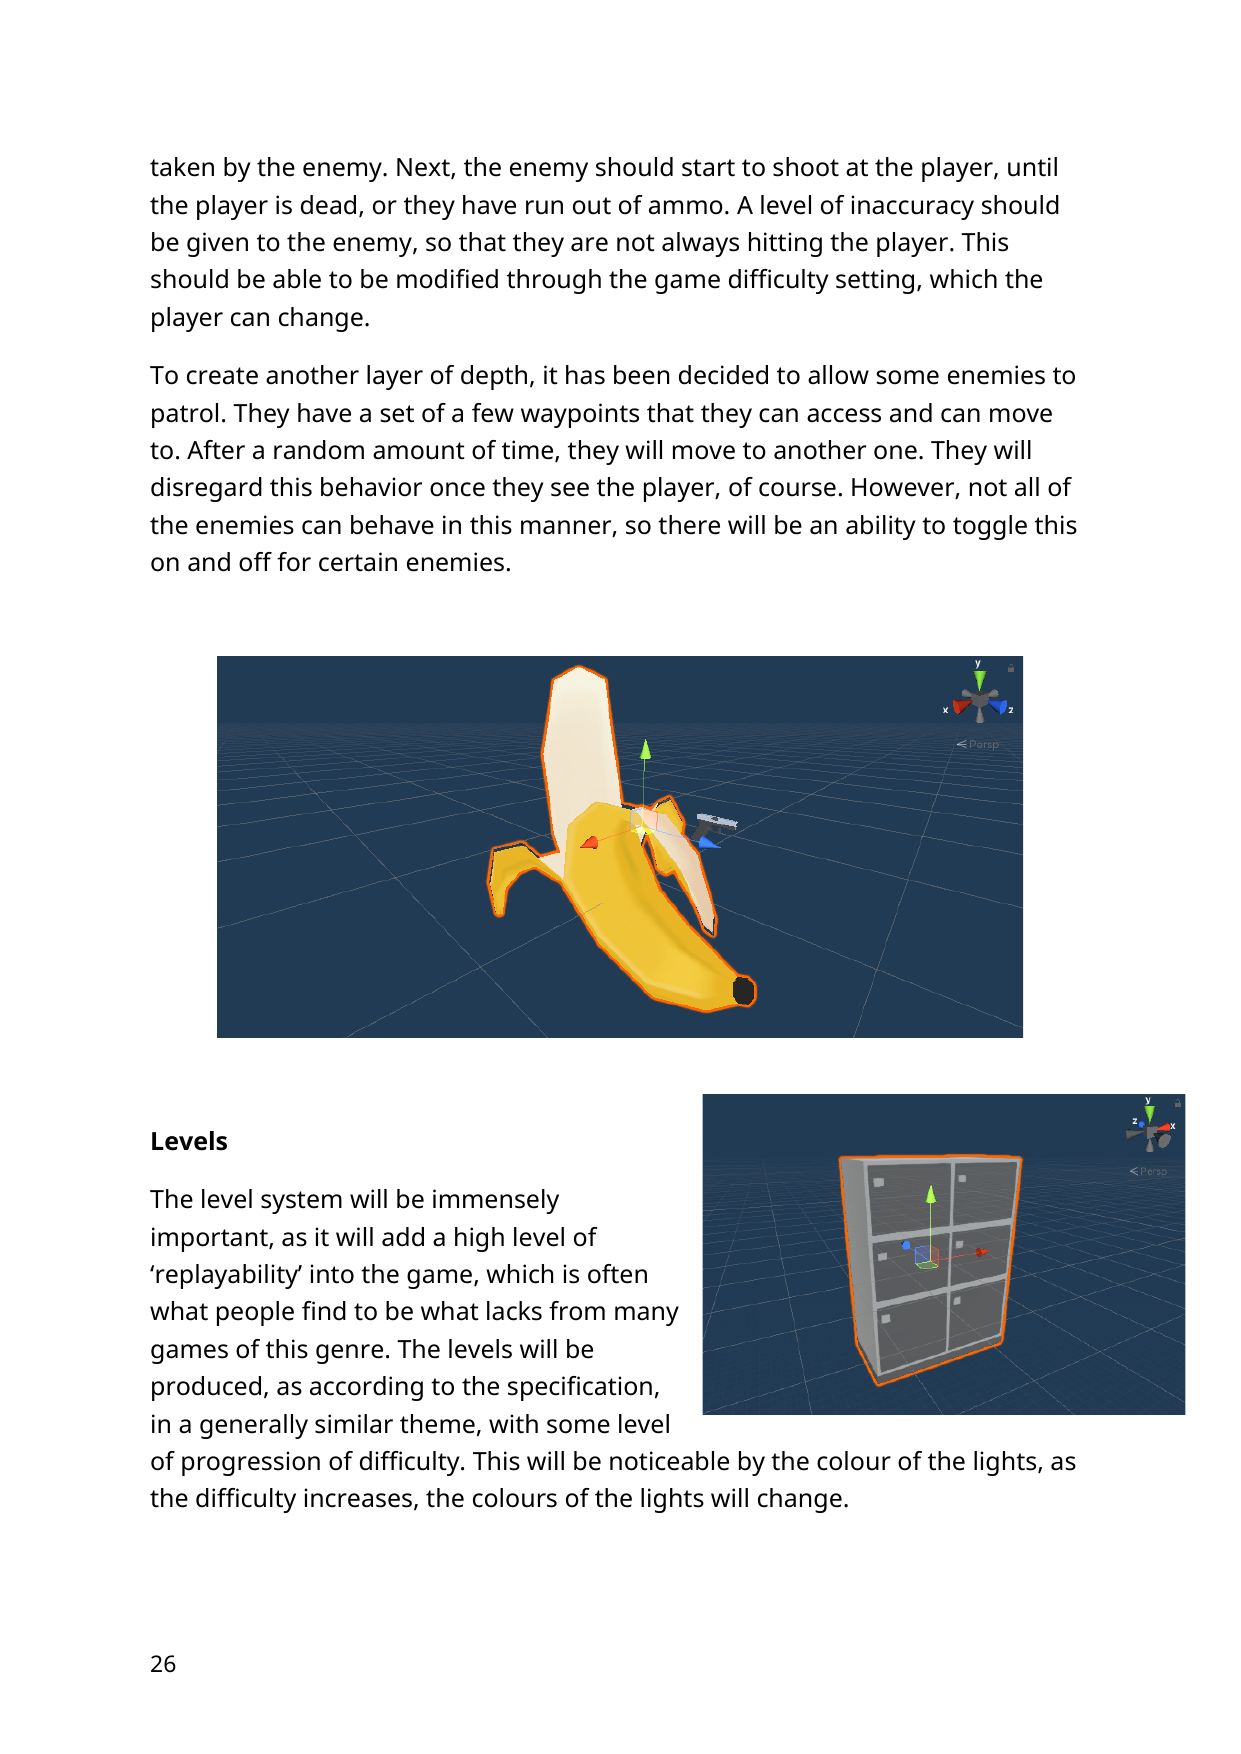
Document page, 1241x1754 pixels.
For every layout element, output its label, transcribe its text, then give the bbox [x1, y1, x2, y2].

picture [702, 1094, 1186, 1415]
text Levels [150, 1124, 702, 1158]
picture [217, 656, 1024, 1038]
text To create another layer of depth, it has been decided to allow some enemies to patrol. They have a set of a few waypoints that they can access and can move to. After a random amount of time, they will move to another one. They will disregard this behavior once they see the player, of course. However, not all of the enemies can behave in this manner, so there will be an ability to toggle this on and off for certain enemies. [150, 358, 1090, 579]
text The level system will be immensely important, as it will add a high level of ‘replayability’ into the game, which is often what people find to be what lacks from many games of this genre. The levels will be produced, as according to the specification, in a generally similar theme, with some level of progression of difficulty. This will be noticeable by the colour of the lights, as the difficulty increases, the colours of the lights will change. [150, 1182, 1090, 1515]
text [150, 150, 1090, 334]
